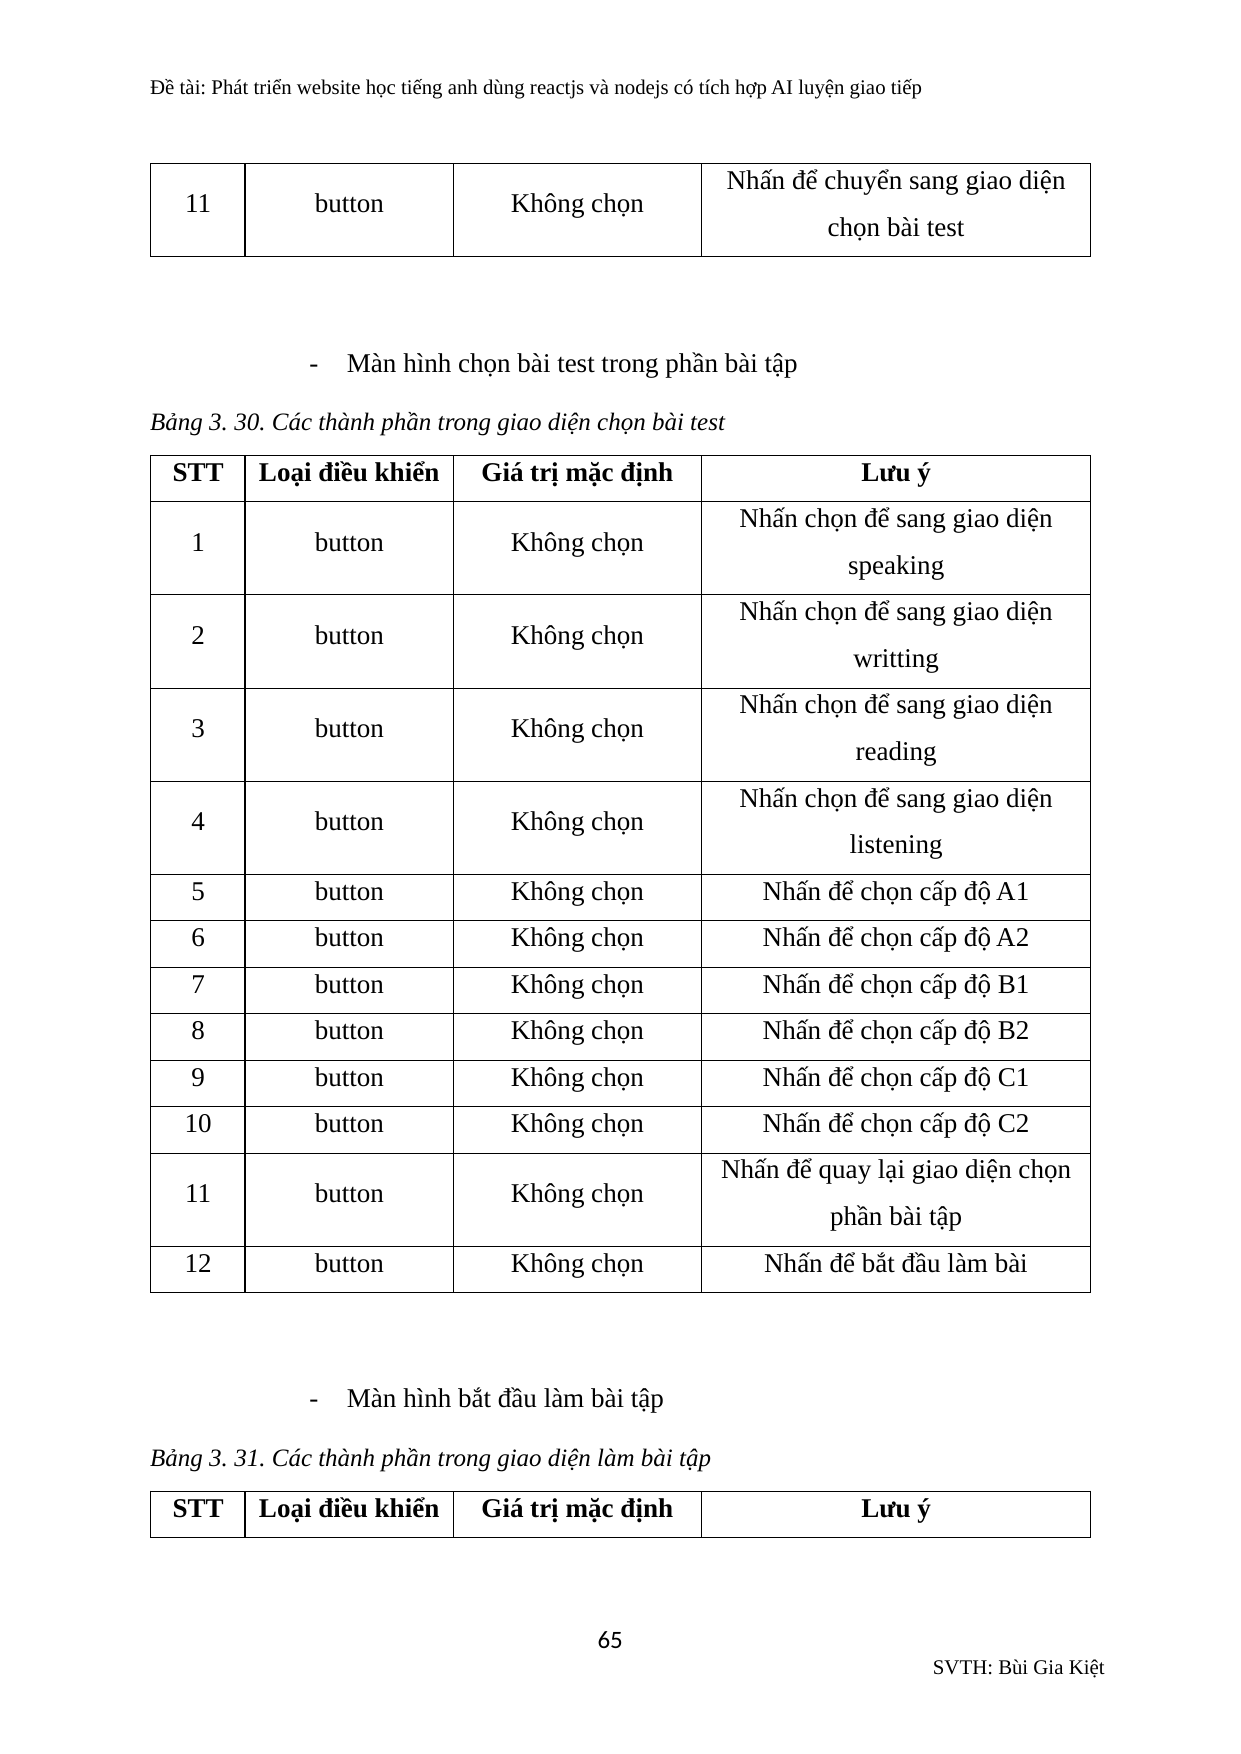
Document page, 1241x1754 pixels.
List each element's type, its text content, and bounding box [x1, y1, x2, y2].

table_cell 8 [151, 1014, 244, 1059]
table_cell Không chọn [454, 1107, 701, 1152]
table_cell 1 [151, 502, 244, 594]
table_cell button [246, 1247, 453, 1292]
table_cell Nhấn để quay lại giao diện chọn phần bài tập [702, 1154, 1090, 1246]
table_cell button [246, 1014, 453, 1059]
table_cell Nhấn chọn để sang giao diện speaking [702, 502, 1090, 594]
table_cell Không chọn [454, 595, 701, 687]
table_header Giá trị mặc định [454, 456, 701, 501]
table_cell Nhấn để bắt đầu làm bài [702, 1247, 1090, 1292]
table_header Lưu ý [702, 456, 1090, 501]
table_cell button [246, 1154, 453, 1246]
table_cell 6 [151, 921, 244, 967]
table_cell button [246, 1061, 453, 1106]
table_cell Nhấn chọn để sang giao diện reading [702, 689, 1090, 781]
table_cell Không chọn [454, 164, 701, 256]
table_cell button [246, 921, 453, 967]
table_cell Không chọn [454, 875, 701, 920]
table_cell 5 [151, 875, 244, 920]
table_cell 4 [151, 782, 244, 874]
table_cell 7 [151, 968, 244, 1013]
table_header Giá trị mặc định [454, 1492, 701, 1537]
table_cell 2 [151, 595, 244, 687]
table_cell 11 [151, 1154, 244, 1246]
text Bảng 3. 30. Các thành phần trong giao diện chọn bài test [150, 407, 1090, 436]
table_cell button [246, 782, 453, 874]
table_cell Không chọn [454, 1061, 701, 1106]
table_cell Không chọn [454, 1154, 701, 1246]
table_cell Nhấn để chọn cấp độ B2 [702, 1014, 1090, 1059]
table_cell Không chọn [454, 921, 701, 967]
table_header STT [151, 1492, 244, 1537]
table_cell Không chọn [454, 1247, 701, 1292]
table_cell Nhấn để chọn cấp độ C2 [702, 1107, 1090, 1152]
table_cell button [246, 875, 453, 920]
table_cell 10 [151, 1107, 244, 1152]
list Màn hình bắt đầu làm bài tập [309, 1383, 1090, 1414]
table_cell Nhấn để chọn cấp độ A1 [702, 875, 1090, 920]
table_cell 12 [151, 1247, 244, 1292]
table_cell Không chọn [454, 689, 701, 781]
table_cell button [246, 1107, 453, 1152]
table_cell Không chọn [454, 968, 701, 1013]
text Bảng 3. 31. Các thành phần trong giao diện làm bài tập [150, 1443, 1090, 1472]
table_cell 3 [151, 689, 244, 781]
table_cell Không chọn [454, 782, 701, 874]
table_cell Nhấn để chọn cấp độ A2 [702, 921, 1090, 967]
table_cell 11 [151, 164, 244, 256]
table_header Loại điều khiển [246, 1492, 453, 1537]
table_cell Nhấn để chuyển sang giao diện chọn bài test [702, 164, 1090, 256]
table_cell Nhấn chọn để sang giao diện writting [702, 595, 1090, 687]
table_cell Không chọn [454, 1014, 701, 1059]
table_cell button [246, 164, 453, 256]
table_cell button [246, 689, 453, 781]
table_header Lưu ý [702, 1492, 1090, 1537]
table_cell button [246, 595, 453, 687]
table_cell button [246, 968, 453, 1013]
table_cell button [246, 502, 453, 594]
table_cell Nhấn để chọn cấp độ C1 [702, 1061, 1090, 1106]
list Màn hình chọn bài test trong phần bài tập [309, 347, 1090, 378]
table_cell Nhấn để chọn cấp độ B1 [702, 968, 1090, 1013]
table_cell Không chọn [454, 502, 701, 594]
table_cell 9 [151, 1061, 244, 1106]
table_header Loại điều khiển [246, 456, 453, 501]
table_cell Nhấn chọn để sang giao diện listening [702, 782, 1090, 874]
table_header STT [151, 456, 244, 501]
